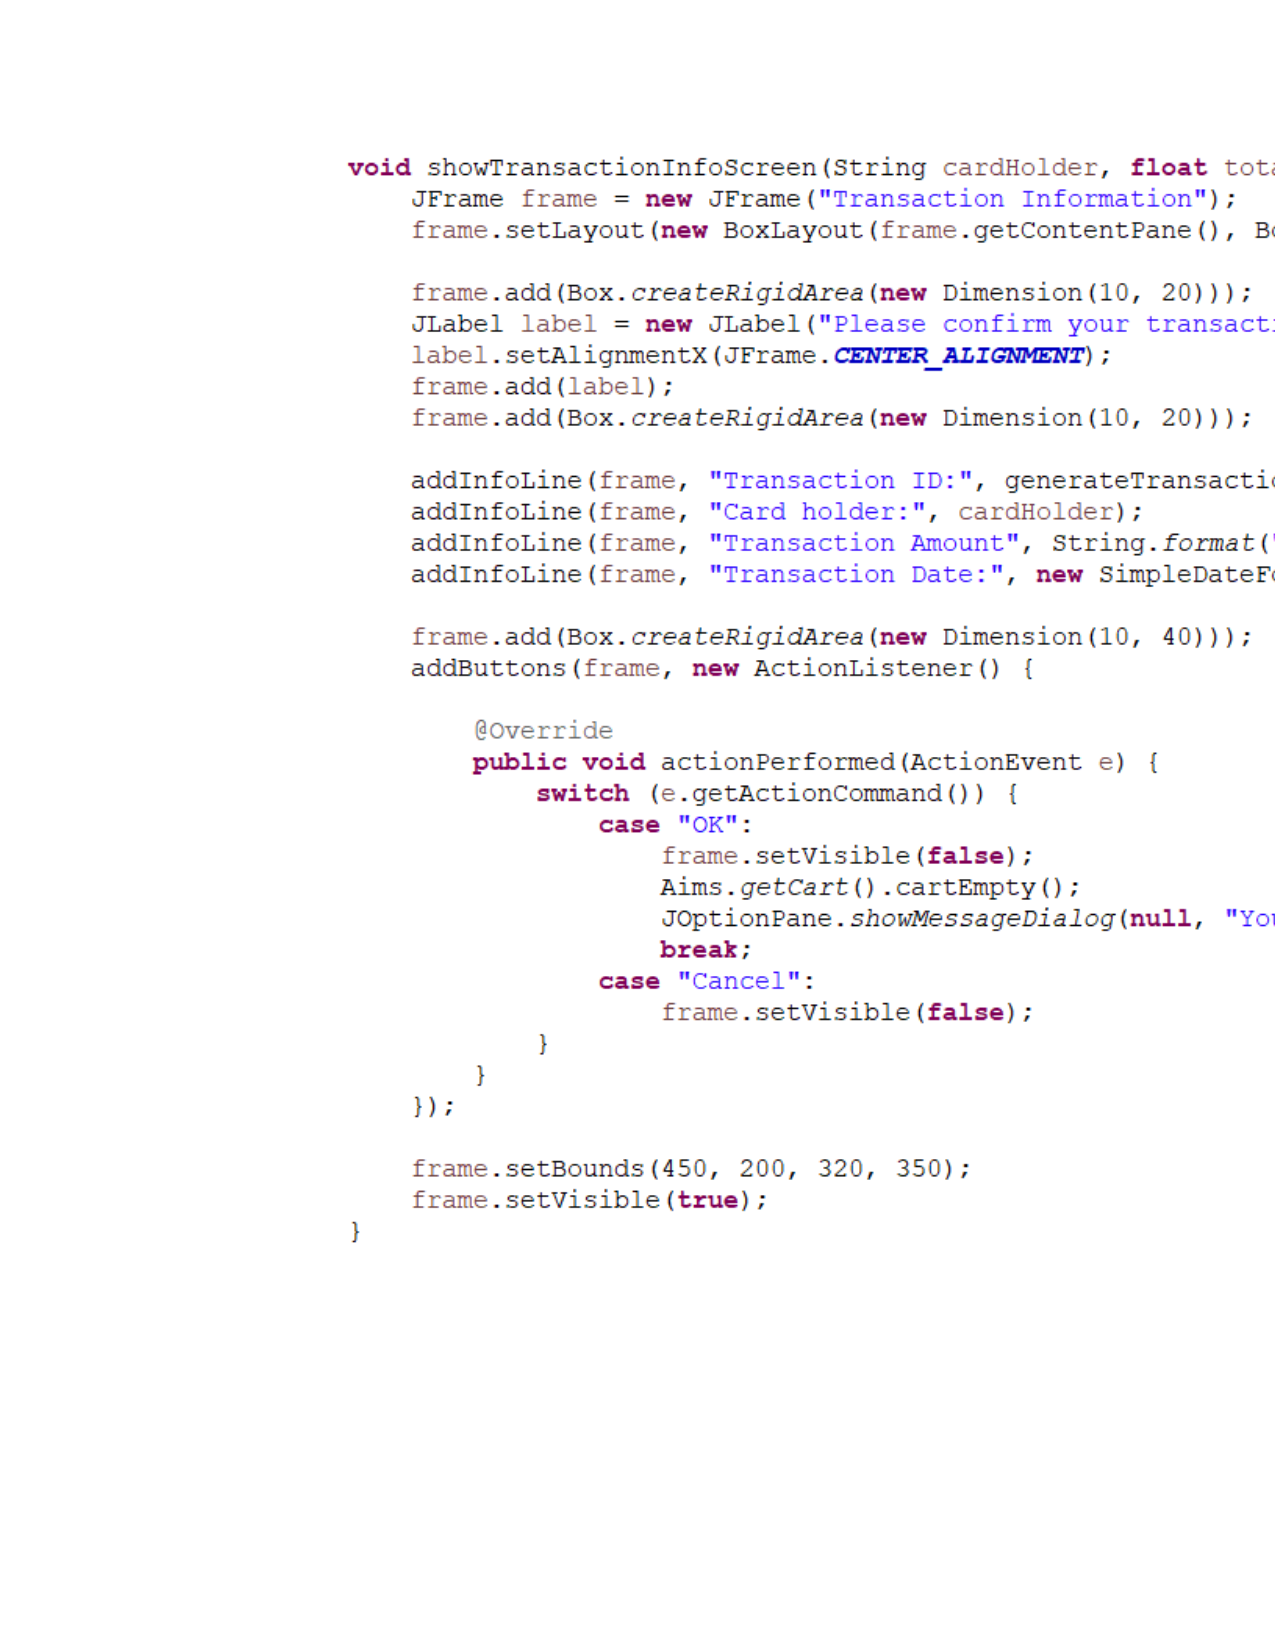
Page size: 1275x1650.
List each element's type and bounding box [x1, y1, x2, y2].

picture [300, 150, 1275, 1266]
